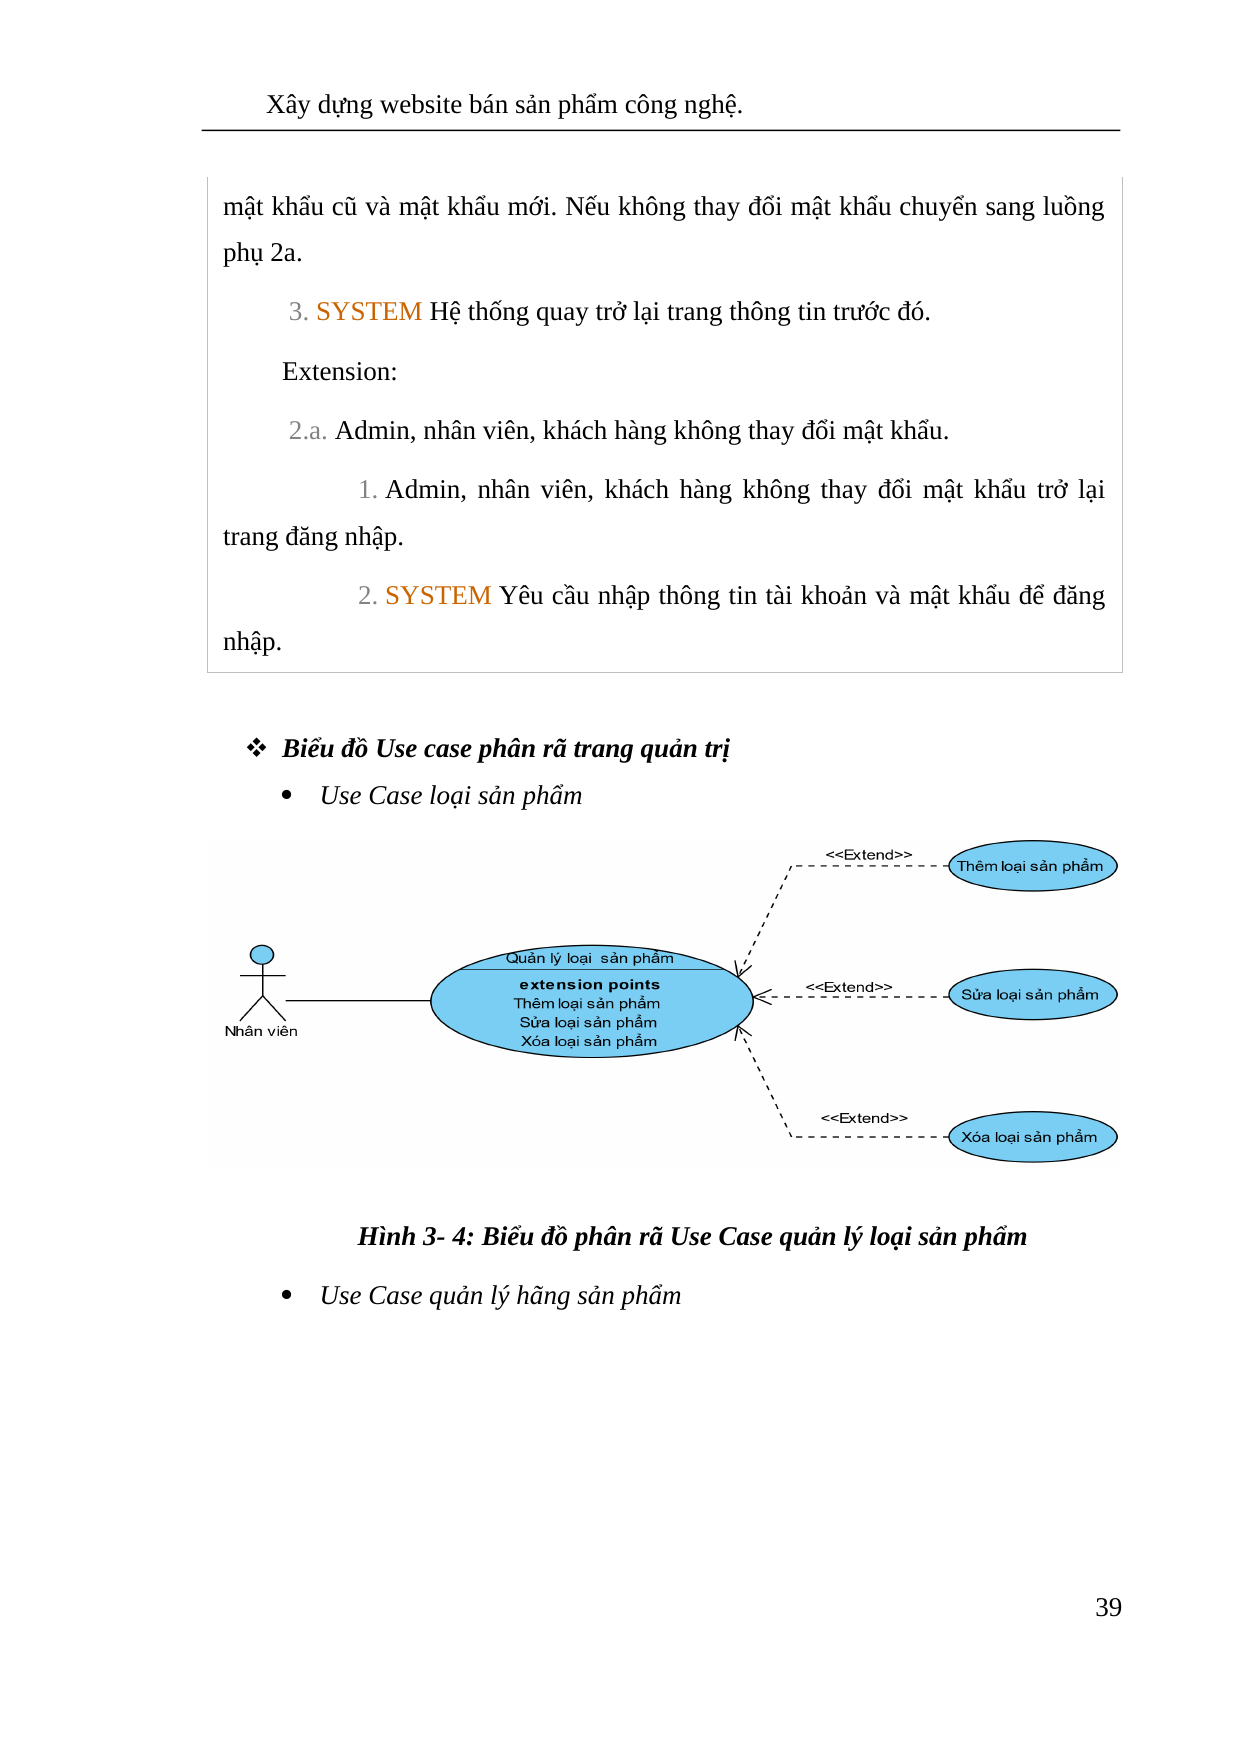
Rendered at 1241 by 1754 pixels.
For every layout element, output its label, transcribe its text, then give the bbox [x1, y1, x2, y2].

picture [206, 838, 1123, 1167]
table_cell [208, 177, 1122, 283]
list Biểu đồ Use case phân rã trang quản trị [244, 732, 1122, 764]
list Use Case loại sản phẩm [282, 779, 1122, 811]
table_cell 2. SYSTEM Yêu cầu nhập thông tin tài khoản và mật khẩu để đăng nhập. [208, 566, 1122, 672]
table_cell 2.a. Admin, nhân viên, khách hàng không thay đổi mật khẩu. [208, 401, 1122, 461]
table_cell 3. SYSTEM Hệ thống quay trở lại trang thông tin trước đó. [208, 283, 1122, 342]
list Use Case quản lý hãng sản phẩm [282, 1279, 1122, 1311]
text Hình 3- 4: Biểu đồ phân rã Use Case quản lý loại sản phẩm [207, 1220, 1122, 1251]
table_cell 1. Admin, nhân viên, khách hàng không thay đổi mật khẩu trở lại trang đăng nhập. [208, 461, 1122, 566]
table_cell Extension: [208, 342, 1122, 401]
